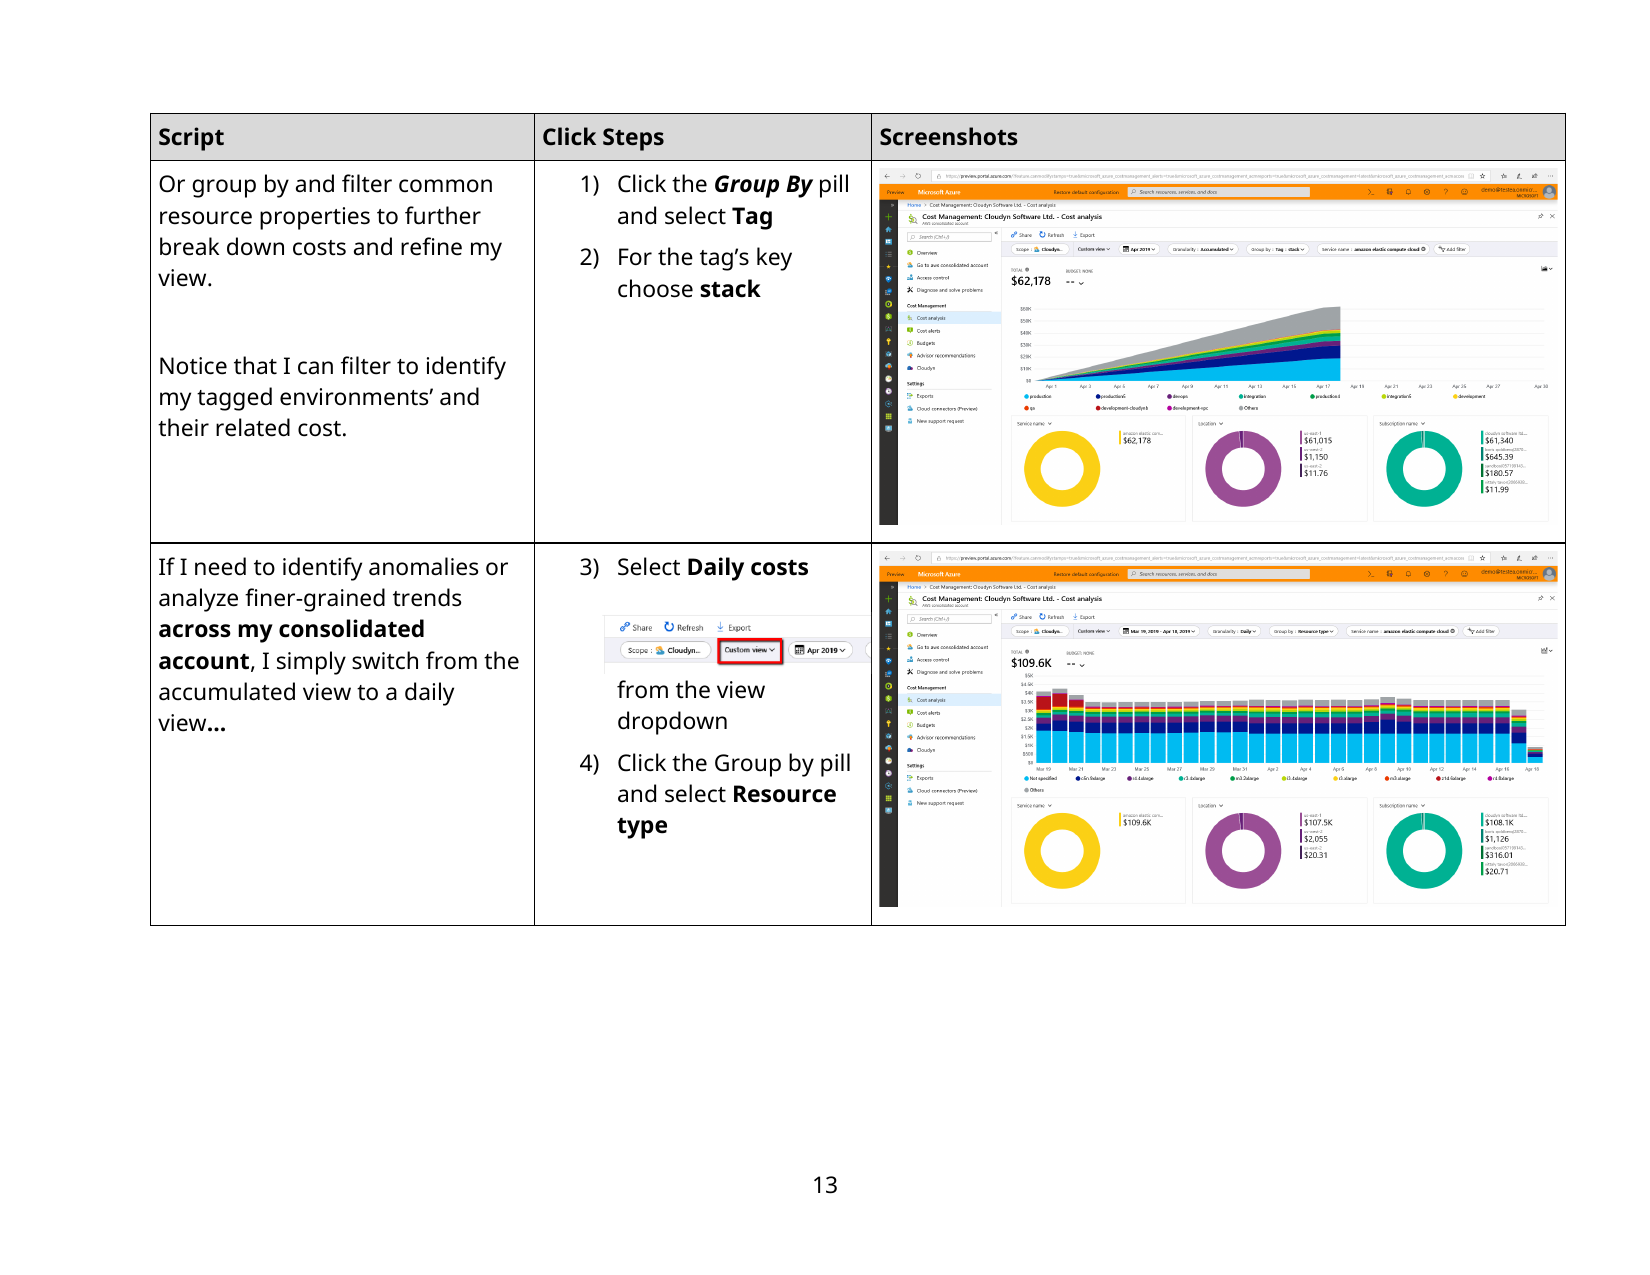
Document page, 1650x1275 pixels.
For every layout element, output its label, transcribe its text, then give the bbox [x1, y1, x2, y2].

picture [879, 168, 1558, 525]
table_cell Select Daily costs from the view dropdown Click the Group by pill and select Resource type [535, 544, 871, 925]
picture [879, 551, 1558, 907]
table_cell [872, 544, 1565, 925]
table_cell If I need to identify anomalies or analyze finer-grained trends across my consolidated account, I simply switch from the accumulated view to a daily view... [151, 544, 534, 925]
table_cell Click the Group By pill and select Tag For the tag’s key choose stack [535, 161, 871, 542]
table_header Click Steps [535, 114, 871, 160]
table_header Script [151, 114, 534, 160]
table_cell Or group by and filter common resource properties to further break down costs and refine my view. Notice that I can filter to identify my tagged environments’ and their related cost. [151, 161, 534, 542]
picture [602, 612, 872, 674]
table_cell [872, 161, 1565, 542]
table_header Screenshots [872, 114, 1565, 160]
